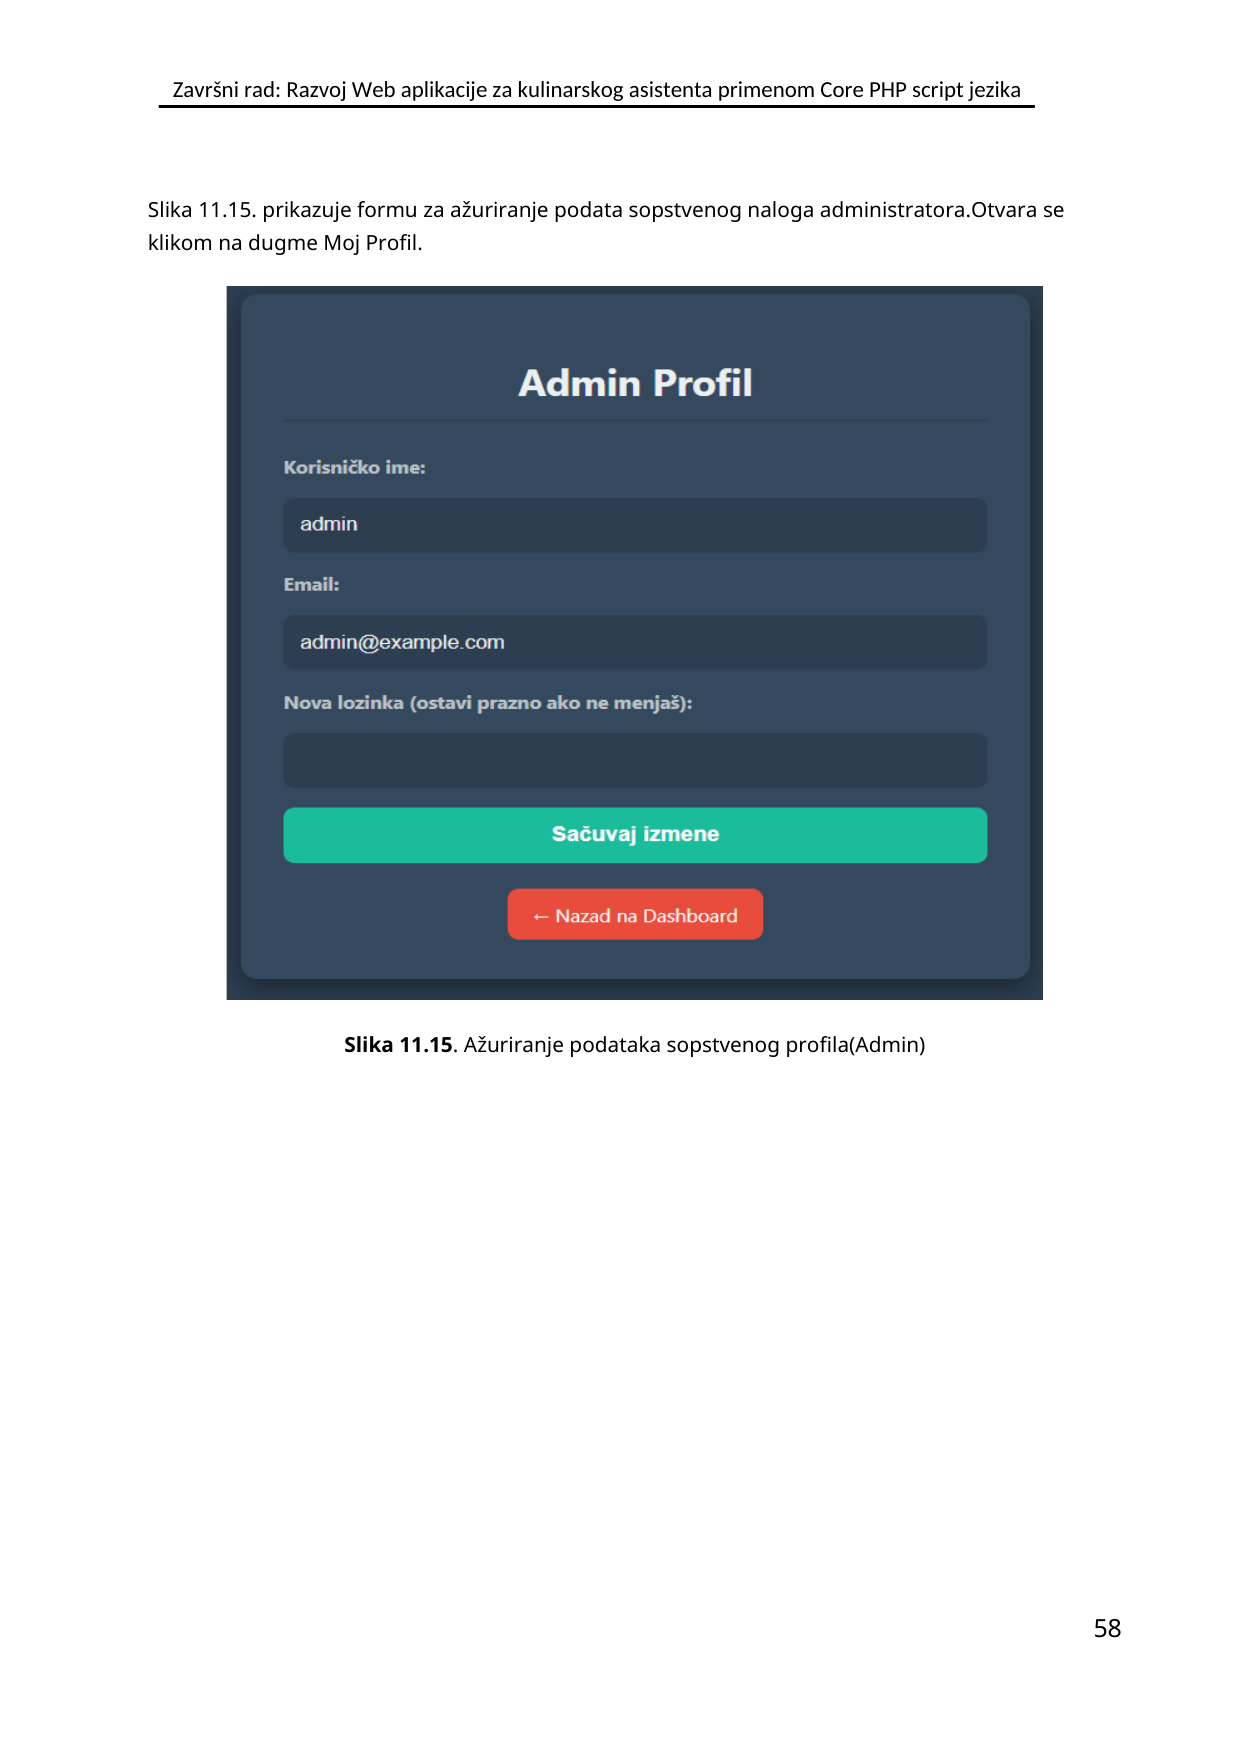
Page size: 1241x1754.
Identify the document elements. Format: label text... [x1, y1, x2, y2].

text Slika 11.15. prikazuje formu za ažuriranje podata sopstvenog naloga administratora.Otvara se klikom na dugme Moj Profil. [148, 195, 1122, 257]
text Slika 11.15. Ažuriranje podataka sopstvenog profila(Admin) [148, 1030, 1122, 1058]
